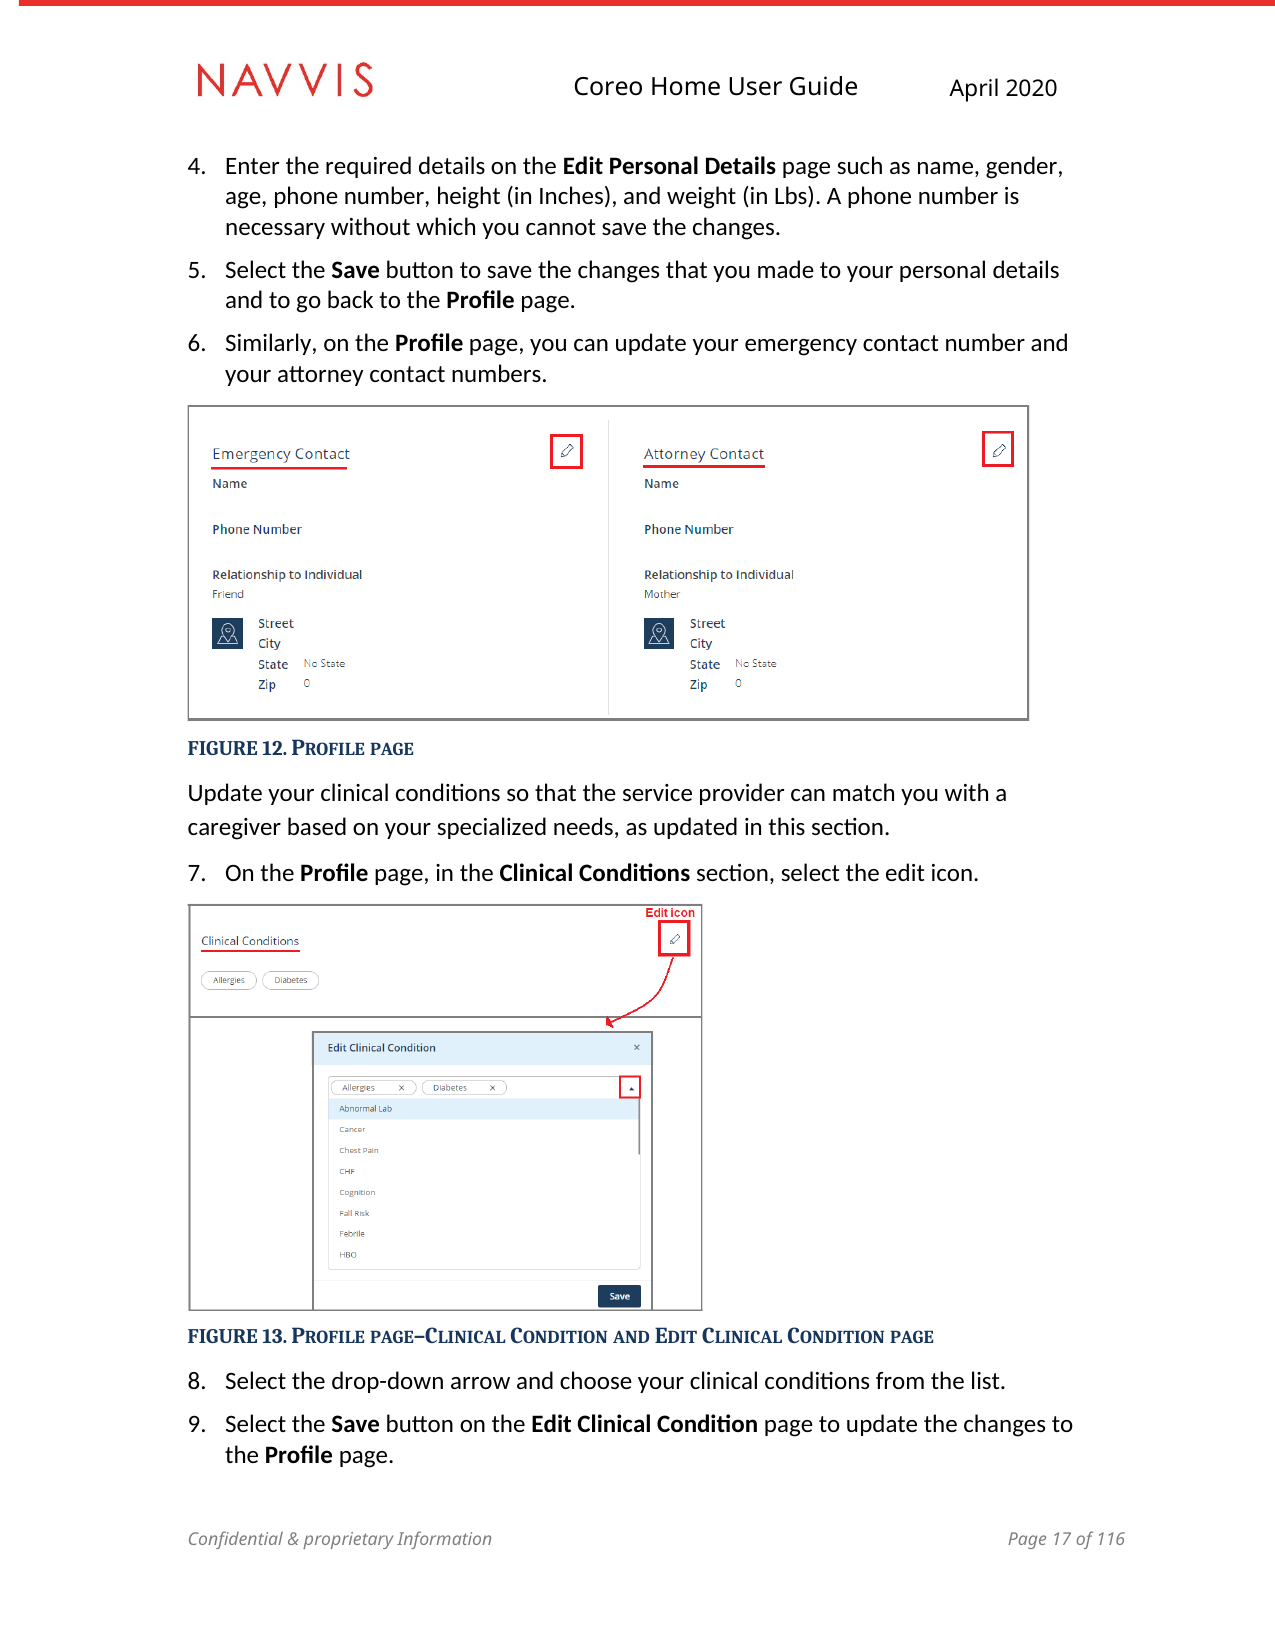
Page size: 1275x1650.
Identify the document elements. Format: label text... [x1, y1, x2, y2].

text Profile page–Clinical Condition and Edit Clinical Condition page [187, 1323, 1058, 1349]
picture [187, 405, 1030, 722]
list Similarly, on the Profile page, you can update your emergency contact number and your attorney contact numbers. [187, 328, 1087, 389]
picture [187, 903, 703, 1311]
list Enter the required details on the Edit Personal Details page such as name, gender, age, phone number, height (in Inches), and weight (in Lbs). A phone number is necessary without which you cannot save the changes. [187, 150, 1087, 242]
list Select the Save button on the Edit Clinical Condition page to update the changes to the Profile page. [187, 1408, 1087, 1469]
text Update your clinical conditions so that the service provider can match you with a caregiver based on your specialized needs, as updated in this section. [187, 777, 1087, 841]
list Select the Save button to save the changes that you made to your personal details and to go back to the Profile page. [187, 254, 1087, 315]
text Profile page [187, 734, 1058, 761]
list Select the drop-down arrow and choose your clinical conditions from the list. [187, 1365, 1087, 1396]
list On the Profile page, in the Clinical Conditions section, select the edit icon. [187, 857, 1087, 887]
picture [187, 55, 383, 104]
